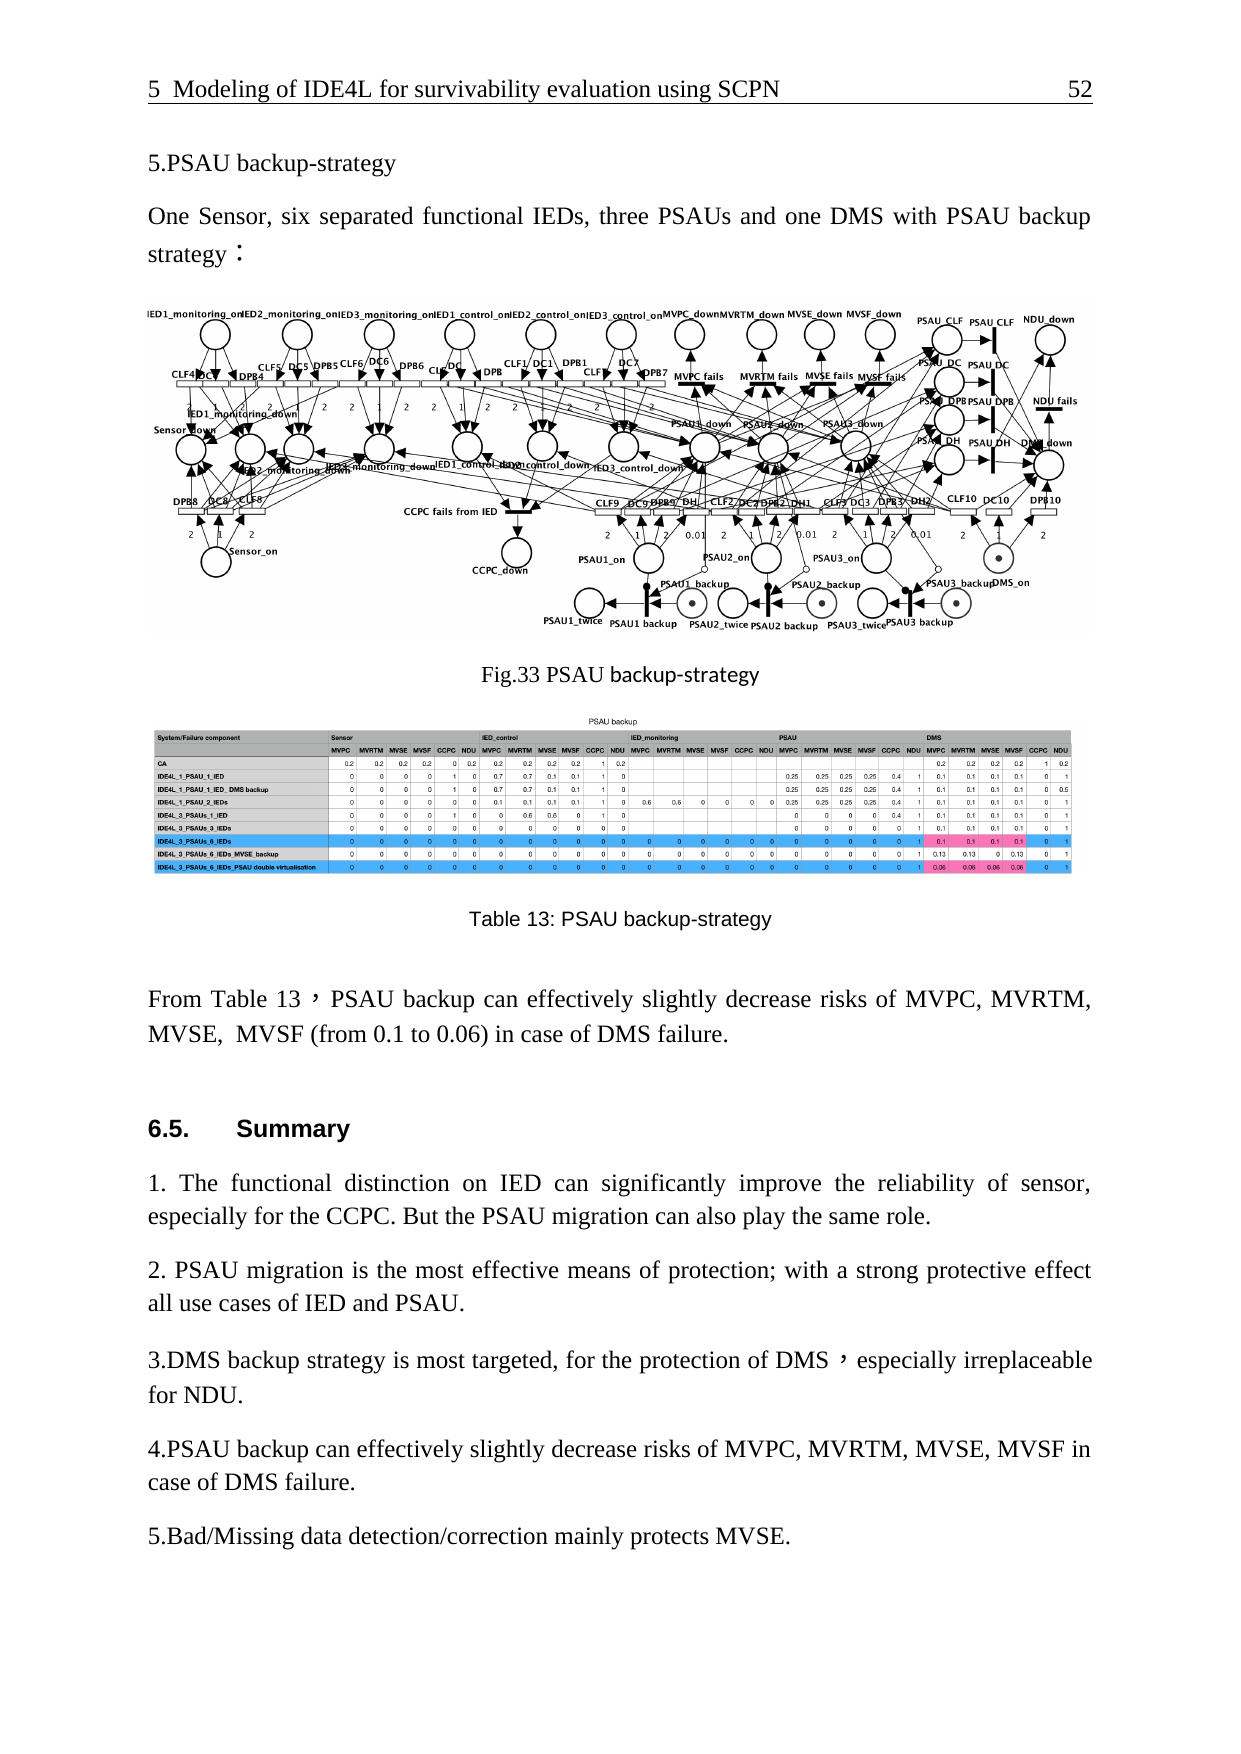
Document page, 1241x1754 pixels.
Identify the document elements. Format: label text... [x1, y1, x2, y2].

picture [147, 295, 1092, 636]
text 1. The functional distinction on IED can significantly improve the reliability of sensor, especially for the CCPC. But the PSAU migration can also play the same role. [148, 1168, 1093, 1230]
text One Sensor, six separated functional IEDs, three PSAUs and one DMS with PSAU backup strategy： [148, 201, 1093, 269]
text From Table 13，PSAU backup can effectively slightly decrease risks of MVPC, MVRTM, MVSE, MVSF (from 0.1 to 0.06) in case of DMS failure. [148, 980, 1093, 1047]
text Table 13: PSAU backup-strategy [148, 907, 1093, 931]
text 3.DMS backup strategy is most targeted, for the protection of DMS，especially irreplaceable for NDU. [148, 1342, 1093, 1409]
text 5.PSAU backup-strategy [148, 148, 1093, 176]
text 5.Bad/Missing data detection/correction mainly protects MVSE. [148, 1521, 1093, 1549]
text Fig.33 PSAU backup-strategy [148, 660, 1093, 688]
text 4.PSAU backup can effectively slightly decrease risks of MVPC, MVRTM, MVSE, MVSF in case of DMS failure. [148, 1434, 1093, 1496]
picture [148, 713, 1092, 877]
text 2. PSAU migration is the most effective means of protection; with a strong protective effect all use cases of IED and PSAU. [148, 1255, 1093, 1317]
title Summary [148, 1114, 1093, 1143]
